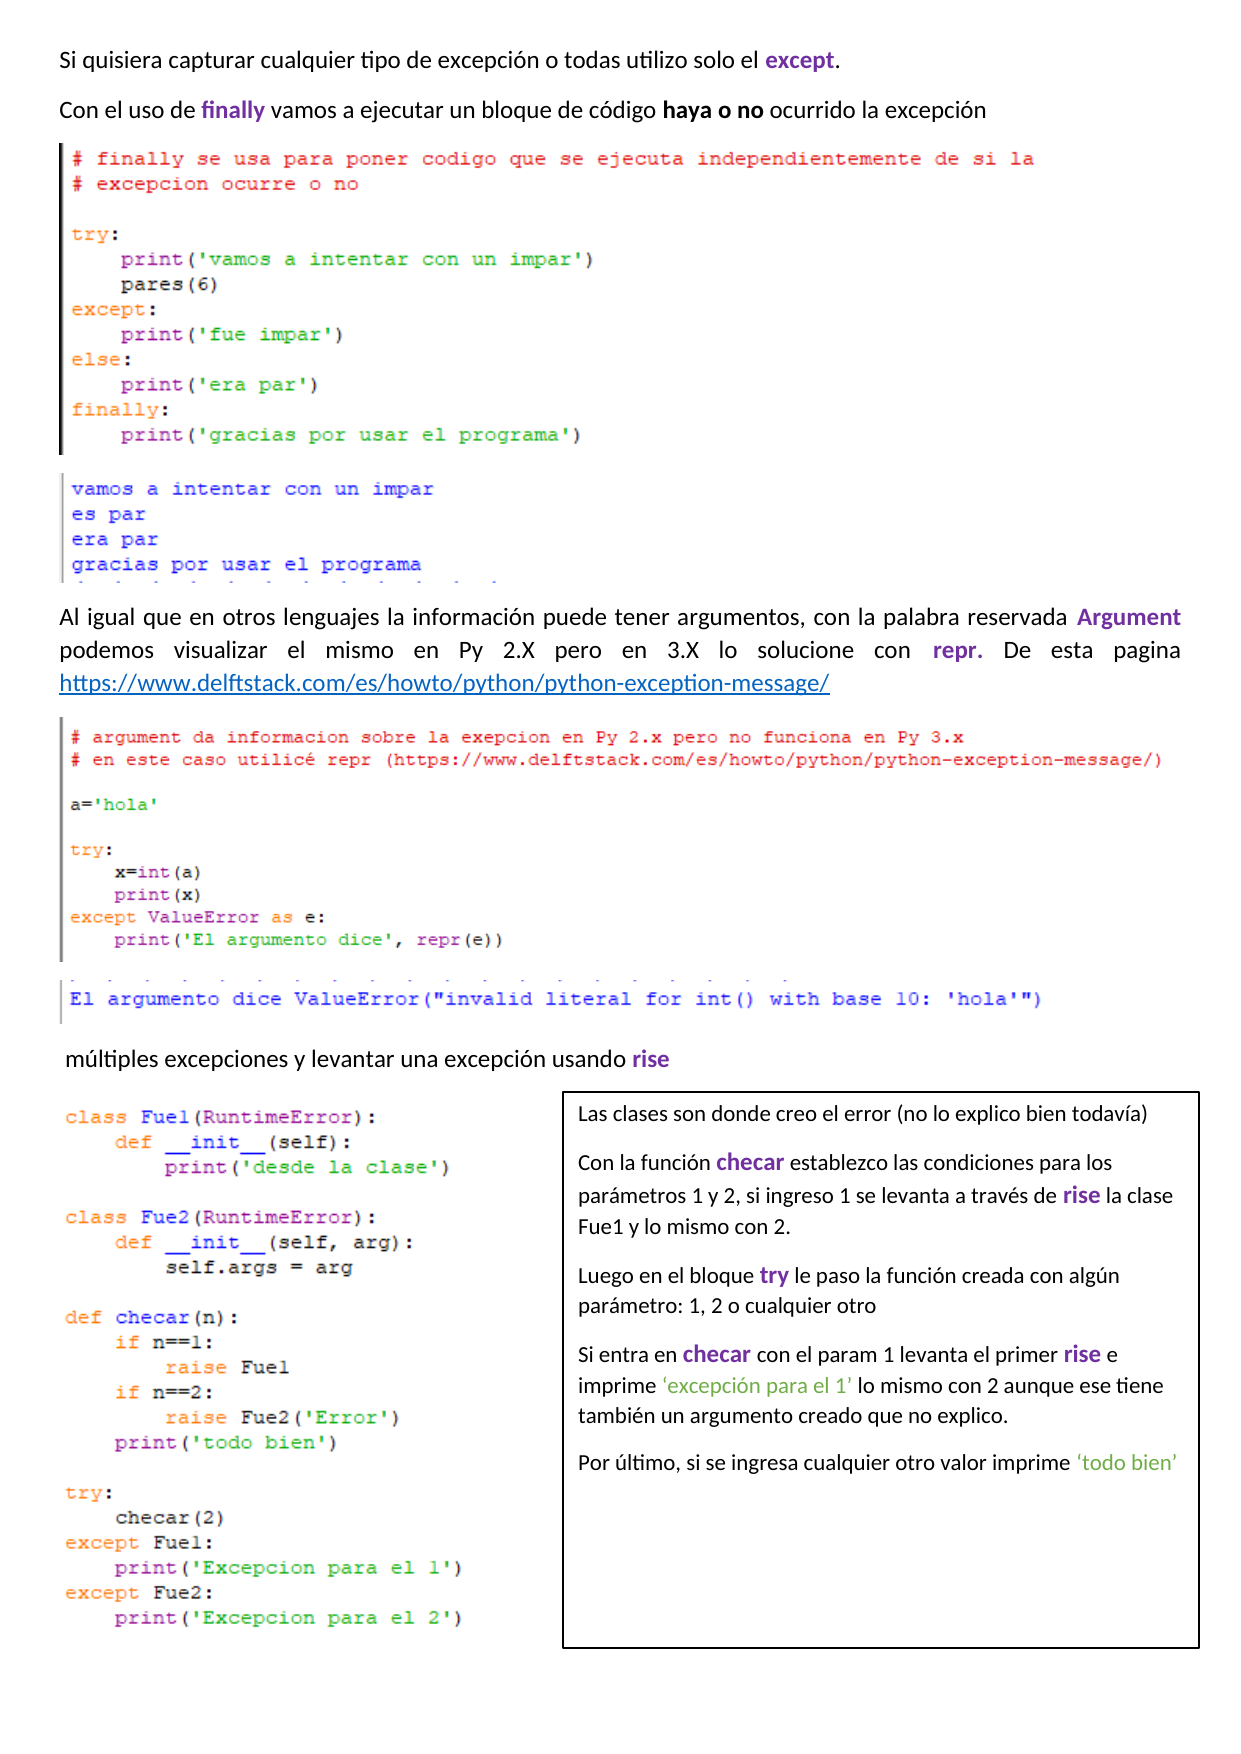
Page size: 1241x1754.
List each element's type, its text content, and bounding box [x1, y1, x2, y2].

text Si quisiera capturar cualquier tipo de excepción o todas utilizo solo el except. [59, 44, 1181, 75]
text múltiples excepciones y levantar una excepción usando rise [59, 1043, 1181, 1073]
picture [59, 1092, 483, 1649]
picture [59, 473, 502, 583]
picture [59, 143, 1082, 455]
picture [59, 980, 1067, 1024]
text Al igual que en otros lenguajes la información puede tener argumentos, con la palabra reservada Argument podemos visualizar el mismo en Py 2.X pero en 3.X lo solucione con repr. De esta pagina https://www.delftstack.com/es/howto/python/python-exception-message/ [59, 602, 1181, 698]
text Con el uso de finally vamos a ejecutar un bloque de código haya o no ocurrido la excepción [59, 94, 1181, 124]
picture [59, 717, 1182, 962]
